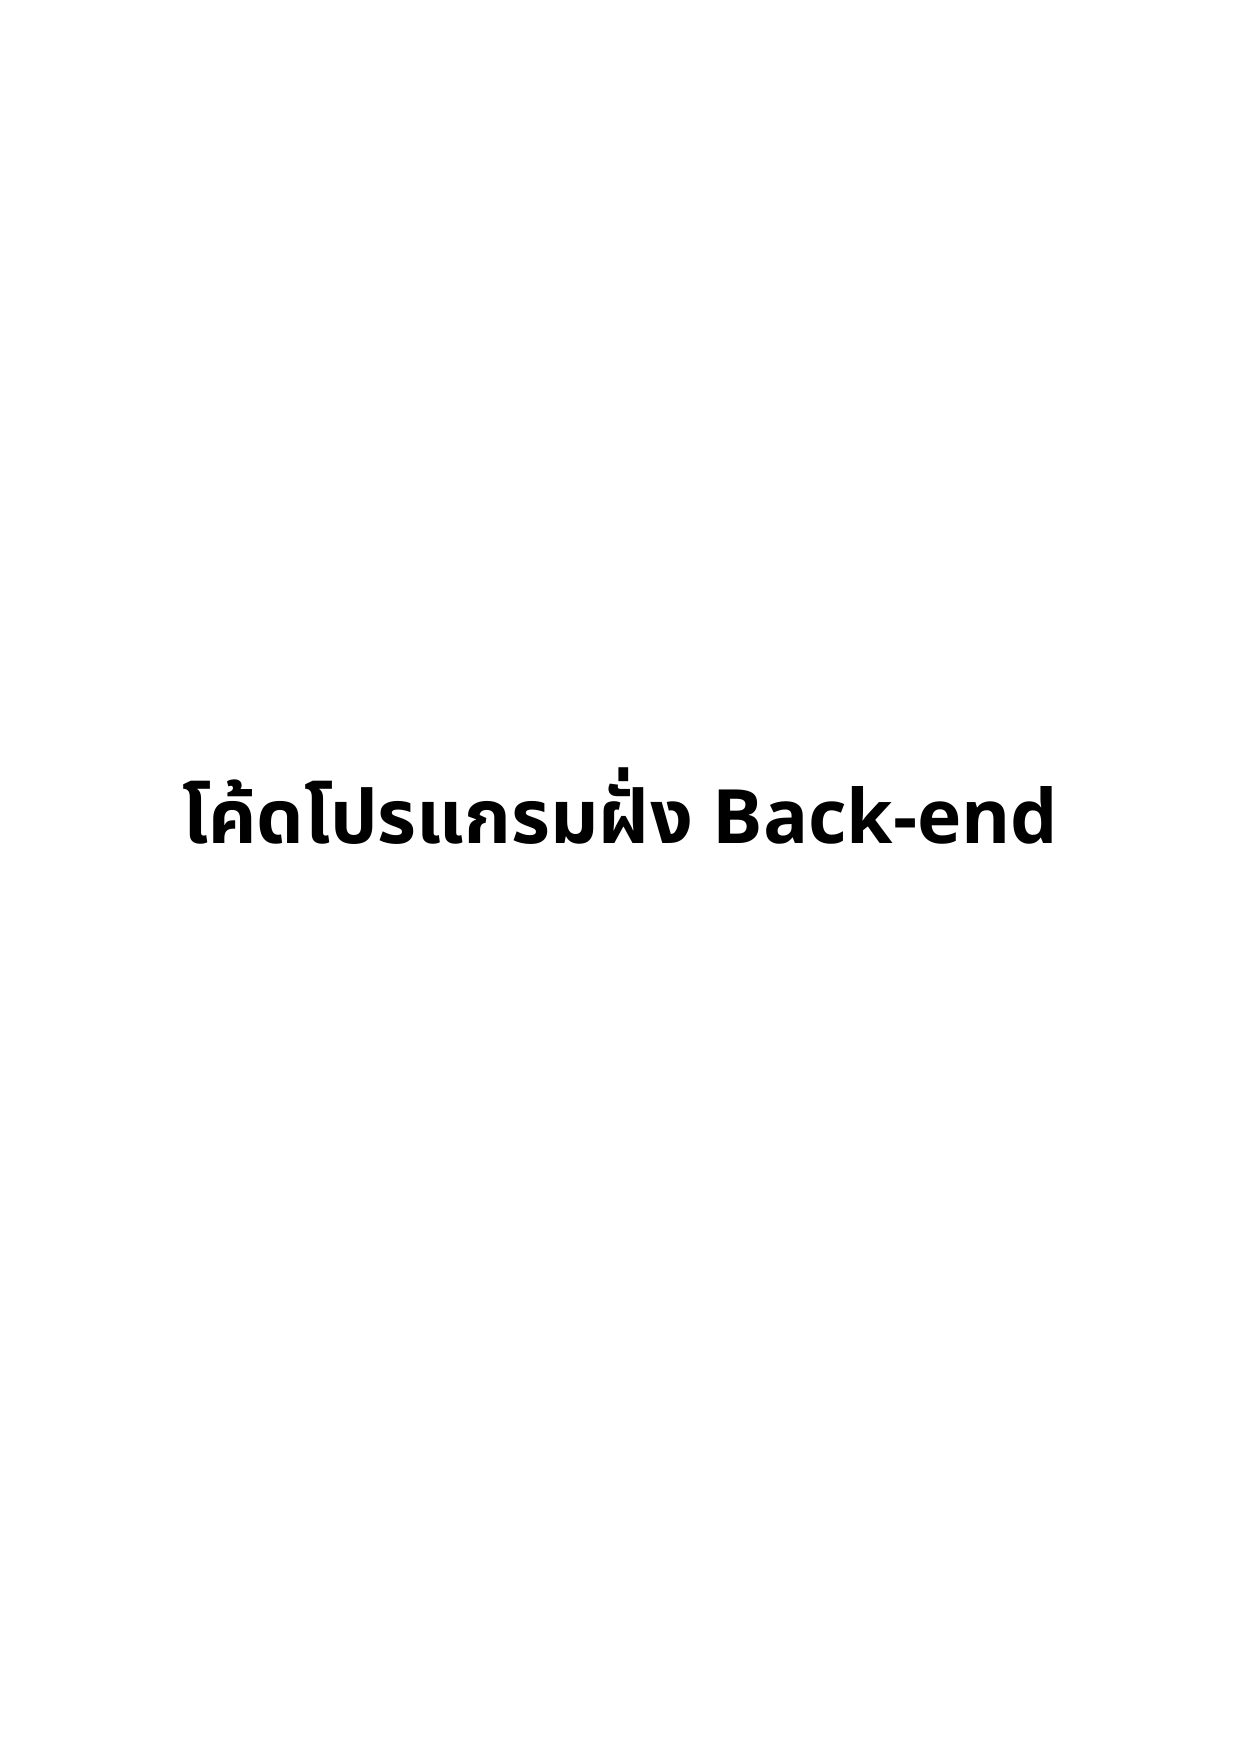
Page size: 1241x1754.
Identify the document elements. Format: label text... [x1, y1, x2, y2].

text โค้ดโปรแกรมฝั่ง Back-end [150, 763, 1090, 877]
